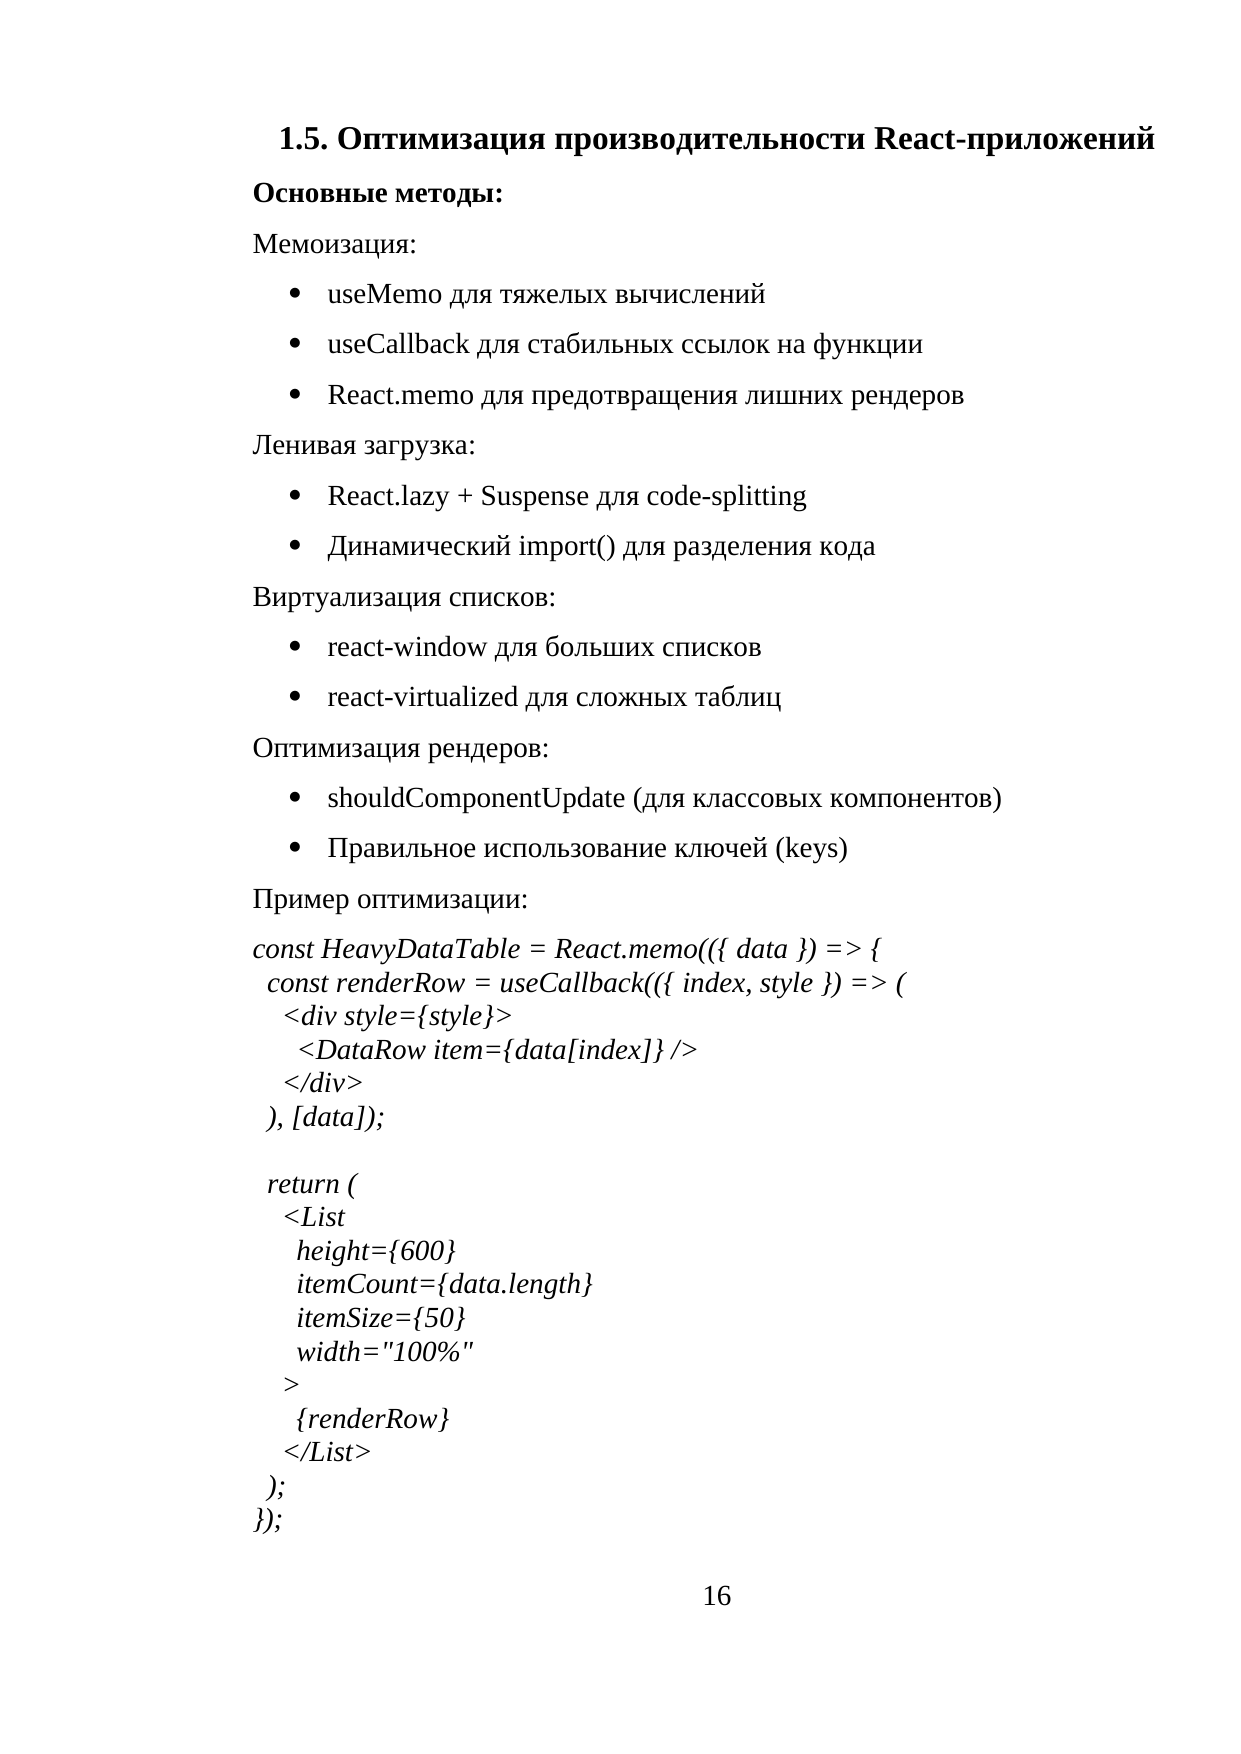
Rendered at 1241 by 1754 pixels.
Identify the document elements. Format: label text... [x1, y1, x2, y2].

text const renderRow = useCallback(({ index, style }) => ( [177, 965, 1181, 998]
text 1.5. Оптимизация производительности React-приложений [177, 118, 1181, 156]
text ), [data]); [177, 1099, 1181, 1132]
list useMemo для тяжелых вычислений [290, 276, 1181, 310]
text <List [177, 1199, 1181, 1233]
text Основные методы: [177, 176, 1181, 209]
text height={600} [177, 1233, 1181, 1267]
text itemSize={50} [177, 1300, 1181, 1334]
text <DataRow item={data[index]} /> [177, 1032, 1181, 1065]
text Мемоизация: [177, 226, 1181, 259]
text Оптимизация рендеров: [177, 730, 1181, 763]
list react-window для больших списков [290, 629, 1181, 663]
text itemCount={data.length} [177, 1267, 1181, 1300]
text const HeavyDataTable = React.memo(({ data }) => { [177, 931, 1181, 965]
text }); [177, 1501, 1181, 1535]
text ); [177, 1468, 1181, 1501]
text Виртуализация списков: [177, 579, 1181, 612]
list React.lazy + Suspense для code-splitting [290, 478, 1181, 511]
list React.memo для предотвращения лишних рендеров [290, 377, 1181, 411]
text </div> [177, 1065, 1181, 1099]
list useCallback для стабильных ссылок на функции [290, 327, 1181, 360]
text {renderRow} [177, 1401, 1181, 1434]
list Динамический import() для разделения кода [290, 528, 1181, 562]
list shouldComponentUpdate (для классовых компонентов) [290, 780, 1181, 814]
text > [177, 1367, 1181, 1401]
list Правильное использование ключей (keys) [290, 831, 1181, 864]
text return ( [177, 1166, 1181, 1199]
text </List> [177, 1434, 1181, 1468]
text <div style={style}> [177, 998, 1181, 1032]
list react-virtualized для сложных таблиц [290, 679, 1181, 713]
text width="100%" [177, 1334, 1181, 1367]
text Пример оптимизации: [177, 881, 1181, 914]
text Ленивая загрузка: [177, 427, 1181, 461]
